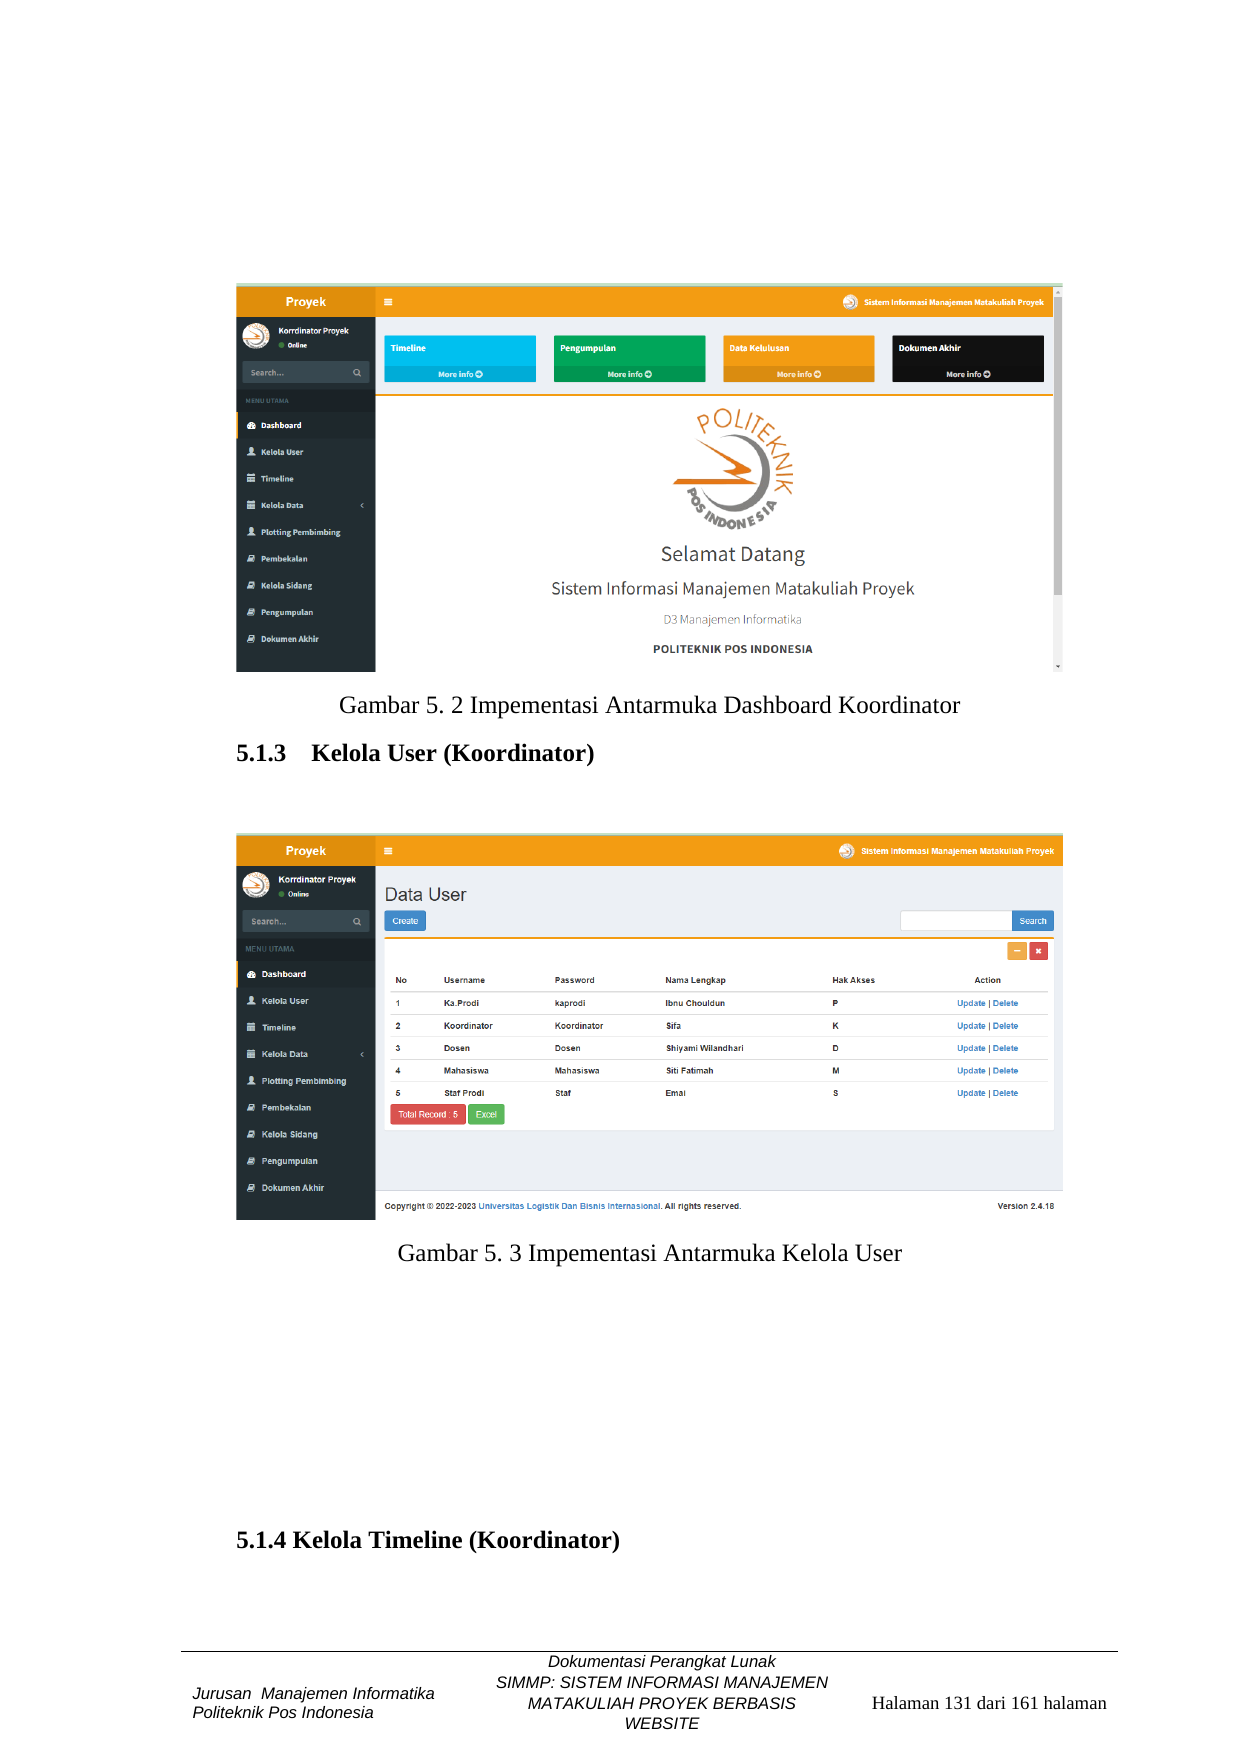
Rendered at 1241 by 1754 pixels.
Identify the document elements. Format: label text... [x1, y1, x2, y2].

picture [236, 833, 1063, 1220]
list Kelola User (Koordinator) [236, 738, 1063, 767]
text 5.1.4 Kelola Timeline (Koordinator) [236, 1525, 1063, 1553]
picture [236, 283, 1063, 672]
